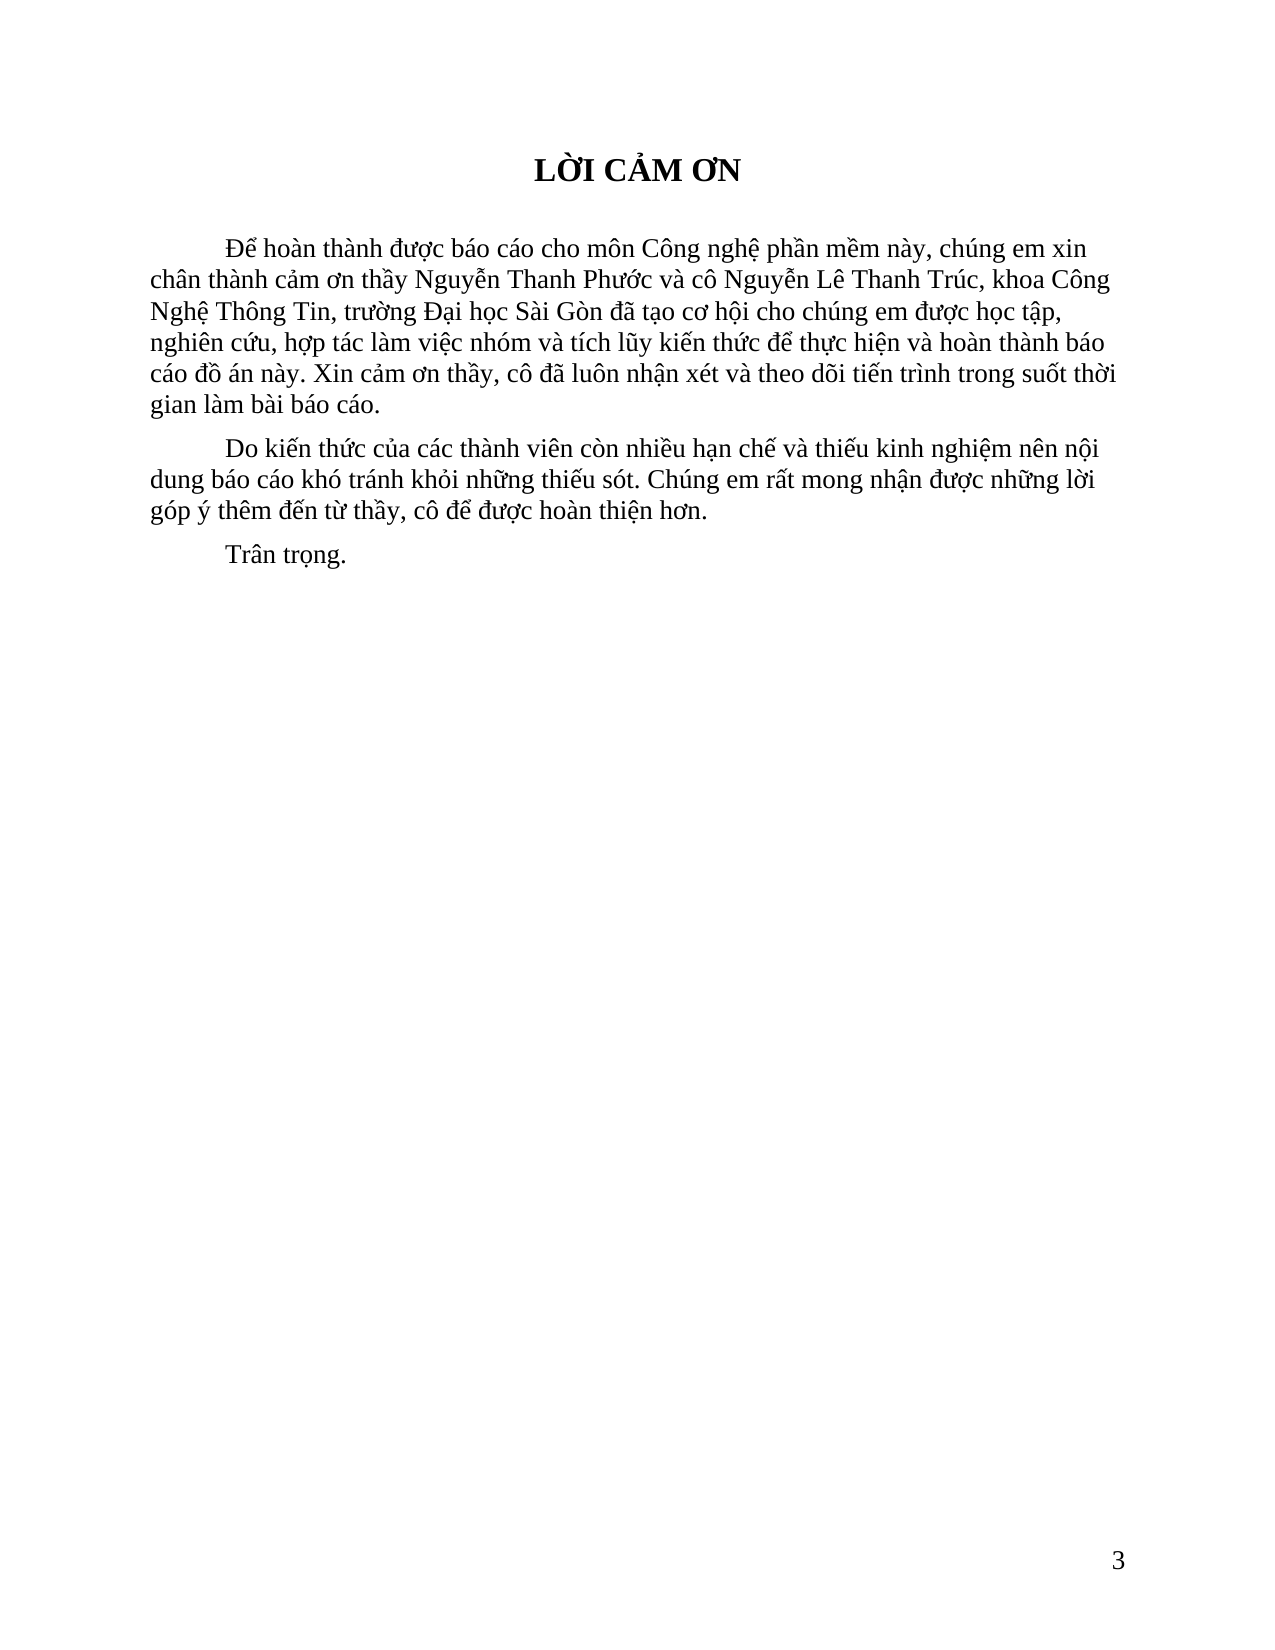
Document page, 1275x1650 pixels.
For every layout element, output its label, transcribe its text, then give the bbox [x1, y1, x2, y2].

text Để hoàn thành được báo cáo cho môn Công nghệ phần mềm này, chúng em xin chân thành cảm ơn thầy Nguyễn Thanh Phước và cô Nguyễn Lê Thanh Trúc, khoa Công Nghệ Thông Tin, trường Đại học Sài Gòn đã tạo cơ hội cho chúng em được học tập, nghiên cứu, hợp tác làm việc nhóm và tích lũy kiến thức để thực hiện và hoàn thành báo cáo đồ án này. Xin cảm ơn thầy, cô đã luôn nhận xét và theo dõi tiến trình trong suốt thời gian làm bài báo cáo. [150, 232, 1125, 419]
text Do kiến thức của các thành viên còn nhiều hạn chế và thiếu kinh nghiệm nên nội dung báo cáo khó tránh khỏi những thiếu sót. Chúng em rất mong nhận được những lời góp ý thêm đến từ thầy, cô để được hoàn thiện hơn. [150, 432, 1125, 525]
subtitle LỜI CẢM ƠN [150, 150, 1125, 188]
text Trân trọng. [150, 538, 1125, 569]
